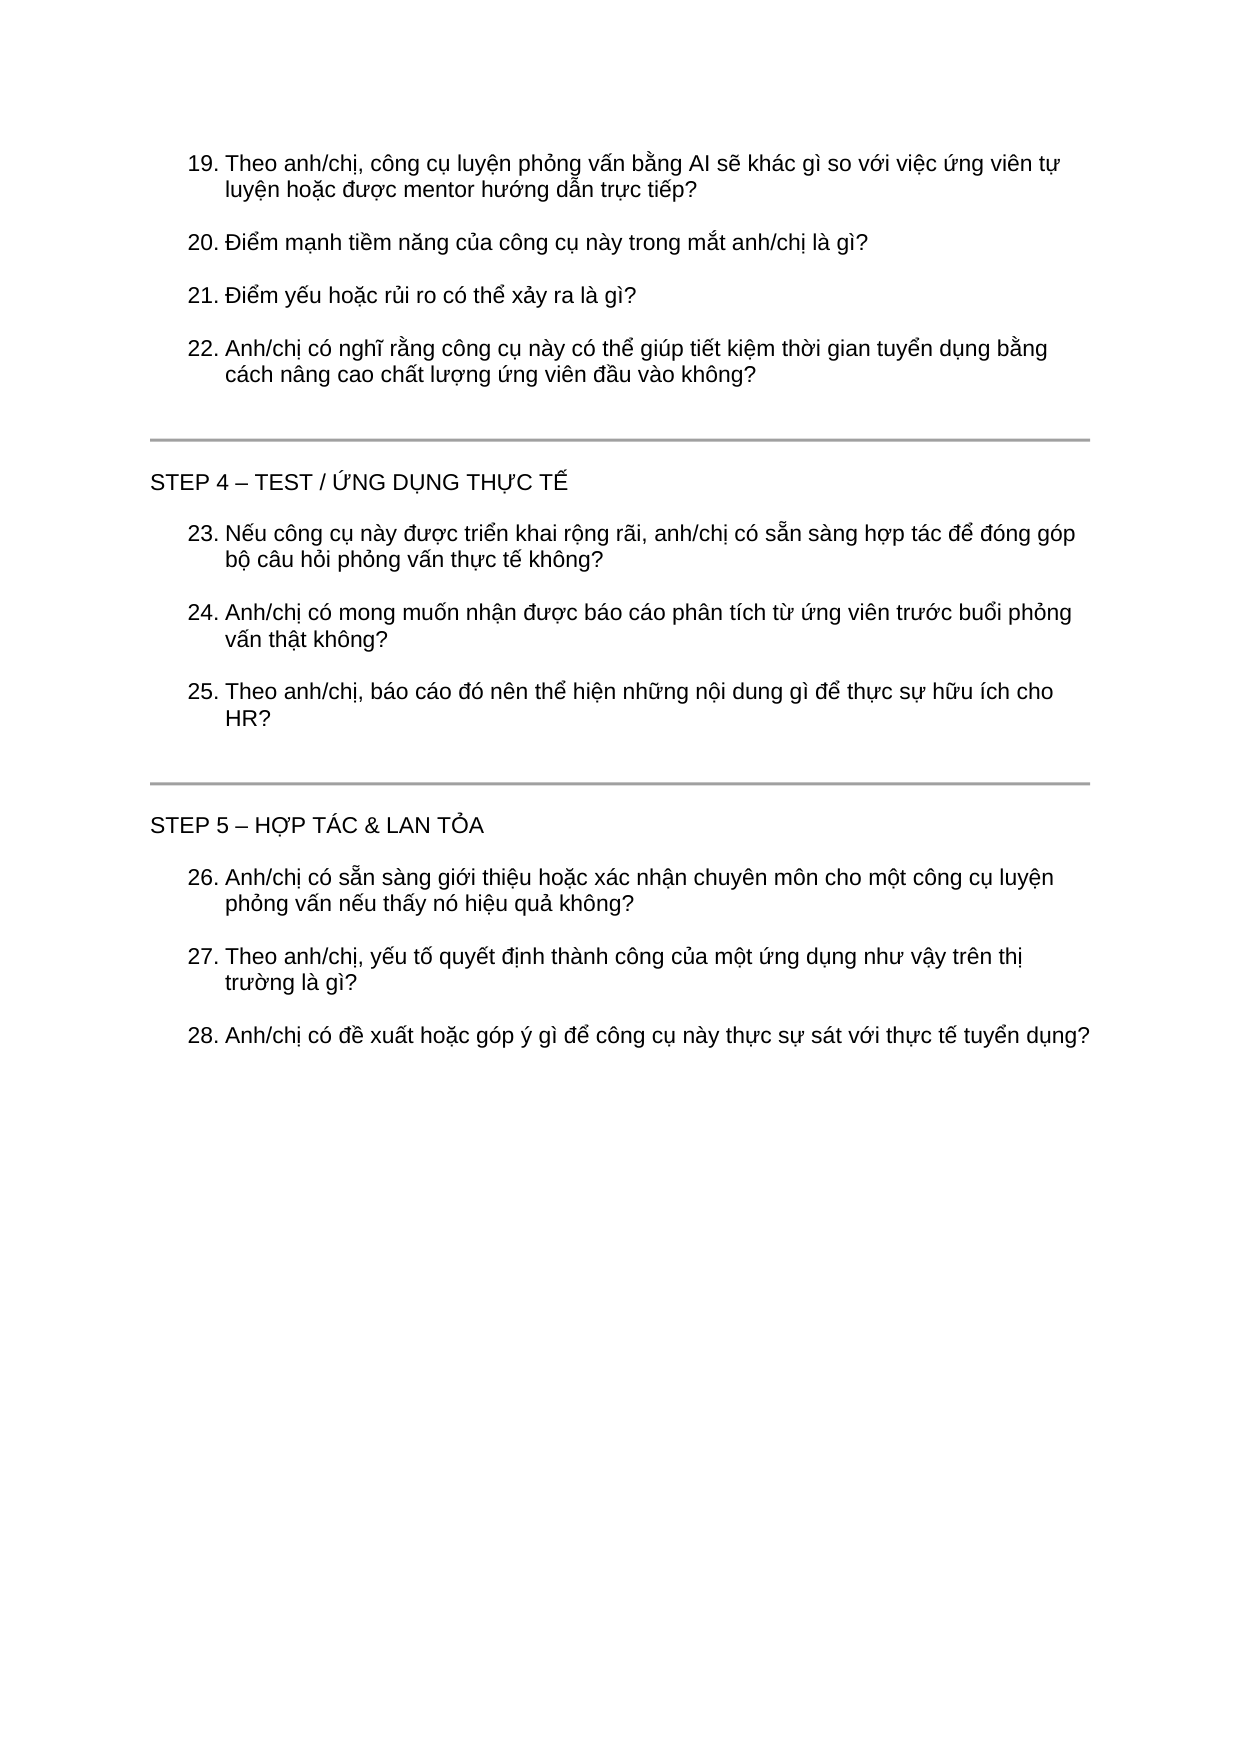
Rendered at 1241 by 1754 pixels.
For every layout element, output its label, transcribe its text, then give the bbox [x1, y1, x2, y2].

list Nếu công cụ này được triển khai rộng rãi, anh/chị có sẵn sàng hợp tác để đóng góp bộ câu hỏi phỏng vấn thực tế không? [187, 520, 1090, 599]
text STEP 4 – TEST / ỨNG DỤNG THỰC TẾ [150, 469, 1090, 495]
list Anh/chị có đề xuất hoặc góp ý gì để công cụ này thực sự sát với thực tế tuyển dụng? [187, 1022, 1090, 1075]
list Điểm mạnh tiềm năng của công cụ này trong mắt anh/chị là gì? [187, 229, 1090, 282]
list Theo anh/chị, công cụ luyện phỏng vấn bằng AI sẽ khác gì so với việc ứng viên tự luyện hoặc được mentor hướng dẫn trực tiếp? [187, 150, 1090, 229]
list Anh/chị có mong muốn nhận được báo cáo phân tích từ ứng viên trước buổi phỏng vấn thật không? [187, 599, 1090, 678]
text STEP 5 – HỢP TÁC & LAN TỎA [150, 812, 1090, 839]
list Anh/chị có nghĩ rằng công cụ này có thể giúp tiết kiệm thời gian tuyển dụng bằng cách nâng cao chất lượng ứng viên đầu vào không? [187, 334, 1090, 413]
list Theo anh/chị, yếu tố quyết định thành công của một ứng dụng như vậy trên thị trường là gì? [187, 943, 1090, 1022]
list Theo anh/chị, báo cáo đó nên thể hiện những nội dung gì để thực sự hữu ích cho HR? [187, 678, 1090, 757]
list Anh/chị có sẵn sàng giới thiệu hoặc xác nhận chuyên môn cho một công cụ luyện phỏng vấn nếu thấy nó hiệu quả không? [187, 864, 1090, 943]
list Điểm yếu hoặc rủi ro có thể xảy ra là gì? [187, 282, 1090, 334]
